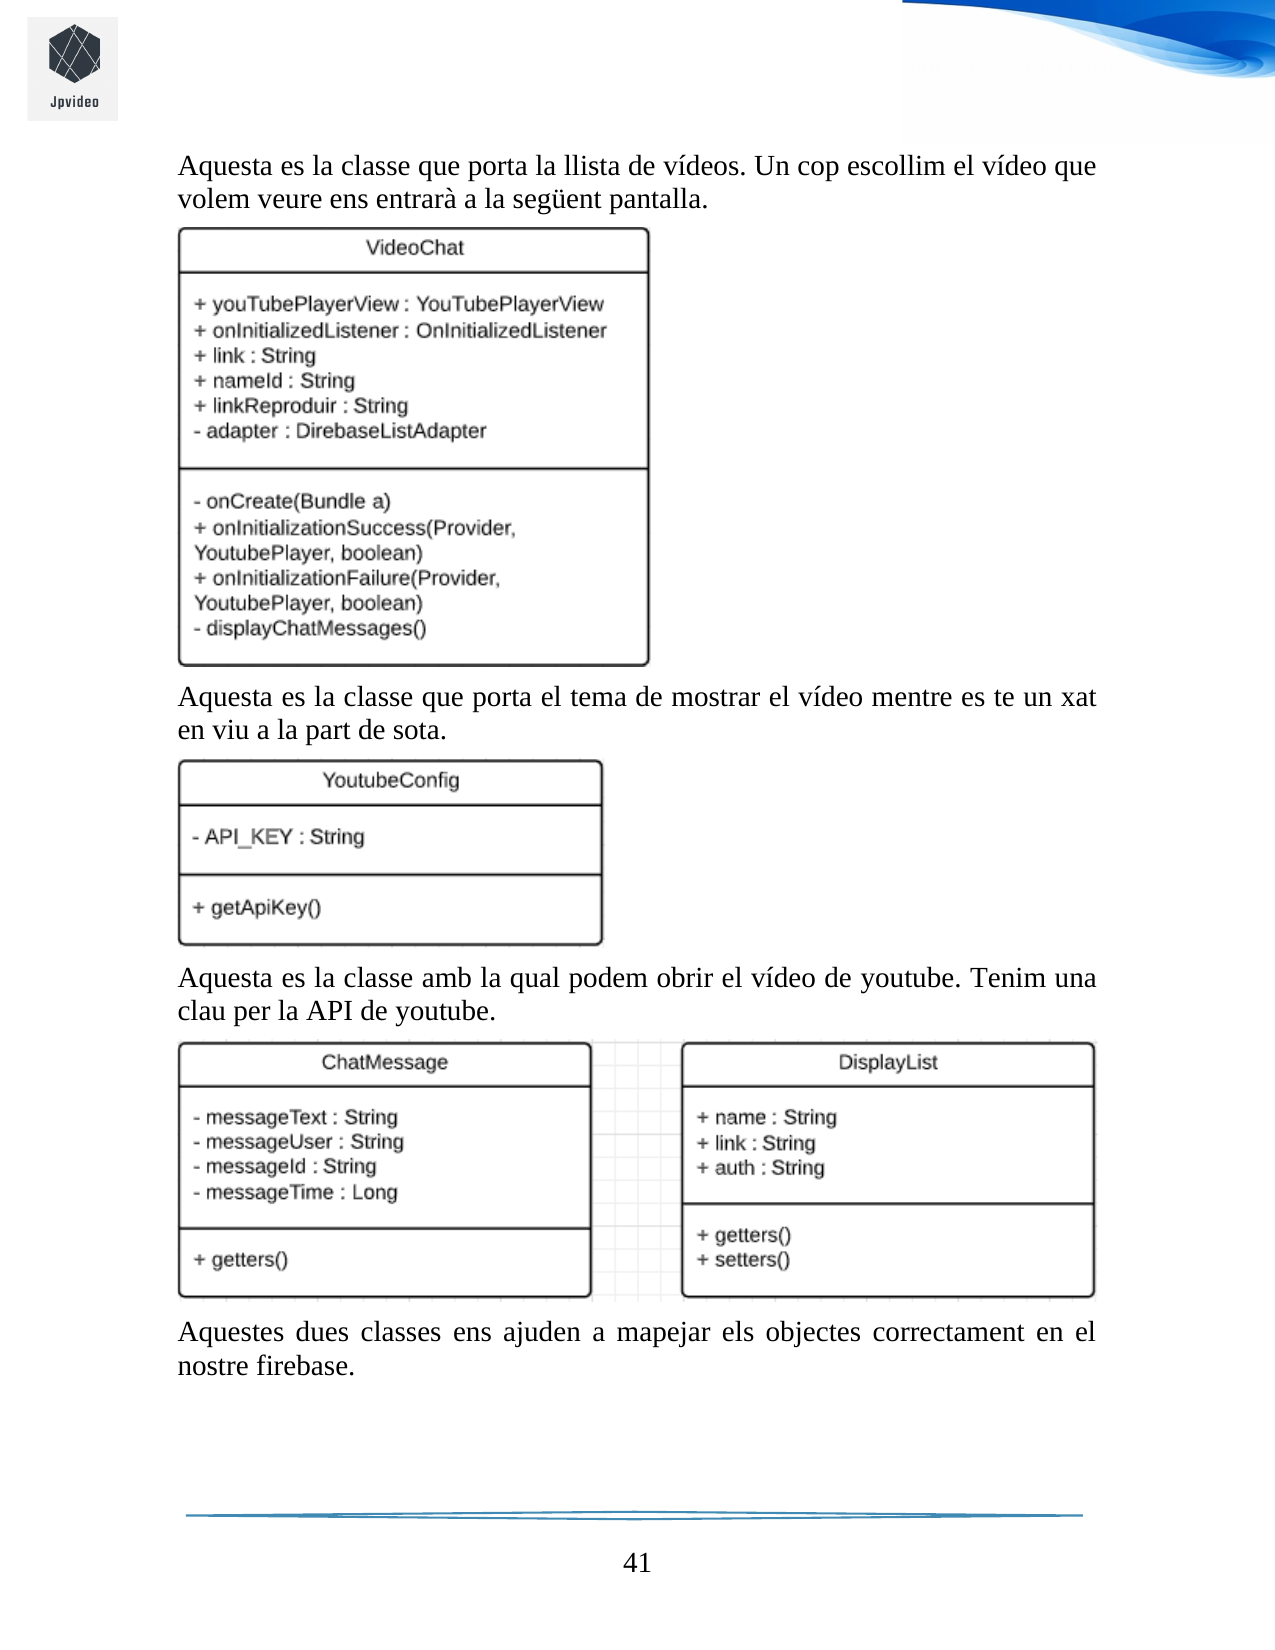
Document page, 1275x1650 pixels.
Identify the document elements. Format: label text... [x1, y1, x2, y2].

picture [177, 1039, 1098, 1302]
text Aquestes dues classes ens ajuden a mapejar els objectes correctament en el nostre firebase. [177, 1314, 1098, 1381]
text Aquesta es la classe que porta el tema de mostrar el vídeo mentre es te un xat en viu a la part de sota. [177, 679, 1098, 746]
text Aquesta es la classe amb la qual podem obrir el vídeo de youtube. Tenim una clau per la API de youtube. [177, 960, 1098, 1027]
picture [177, 758, 606, 948]
picture [27, 17, 118, 121]
picture [177, 227, 651, 667]
picture [903, 0, 1275, 143]
text Aquesta es la classe que porta la llista de vídeos. Un cop escollim el vídeo que volem veure ens entrarà a la següent pantalla. [177, 148, 1098, 215]
